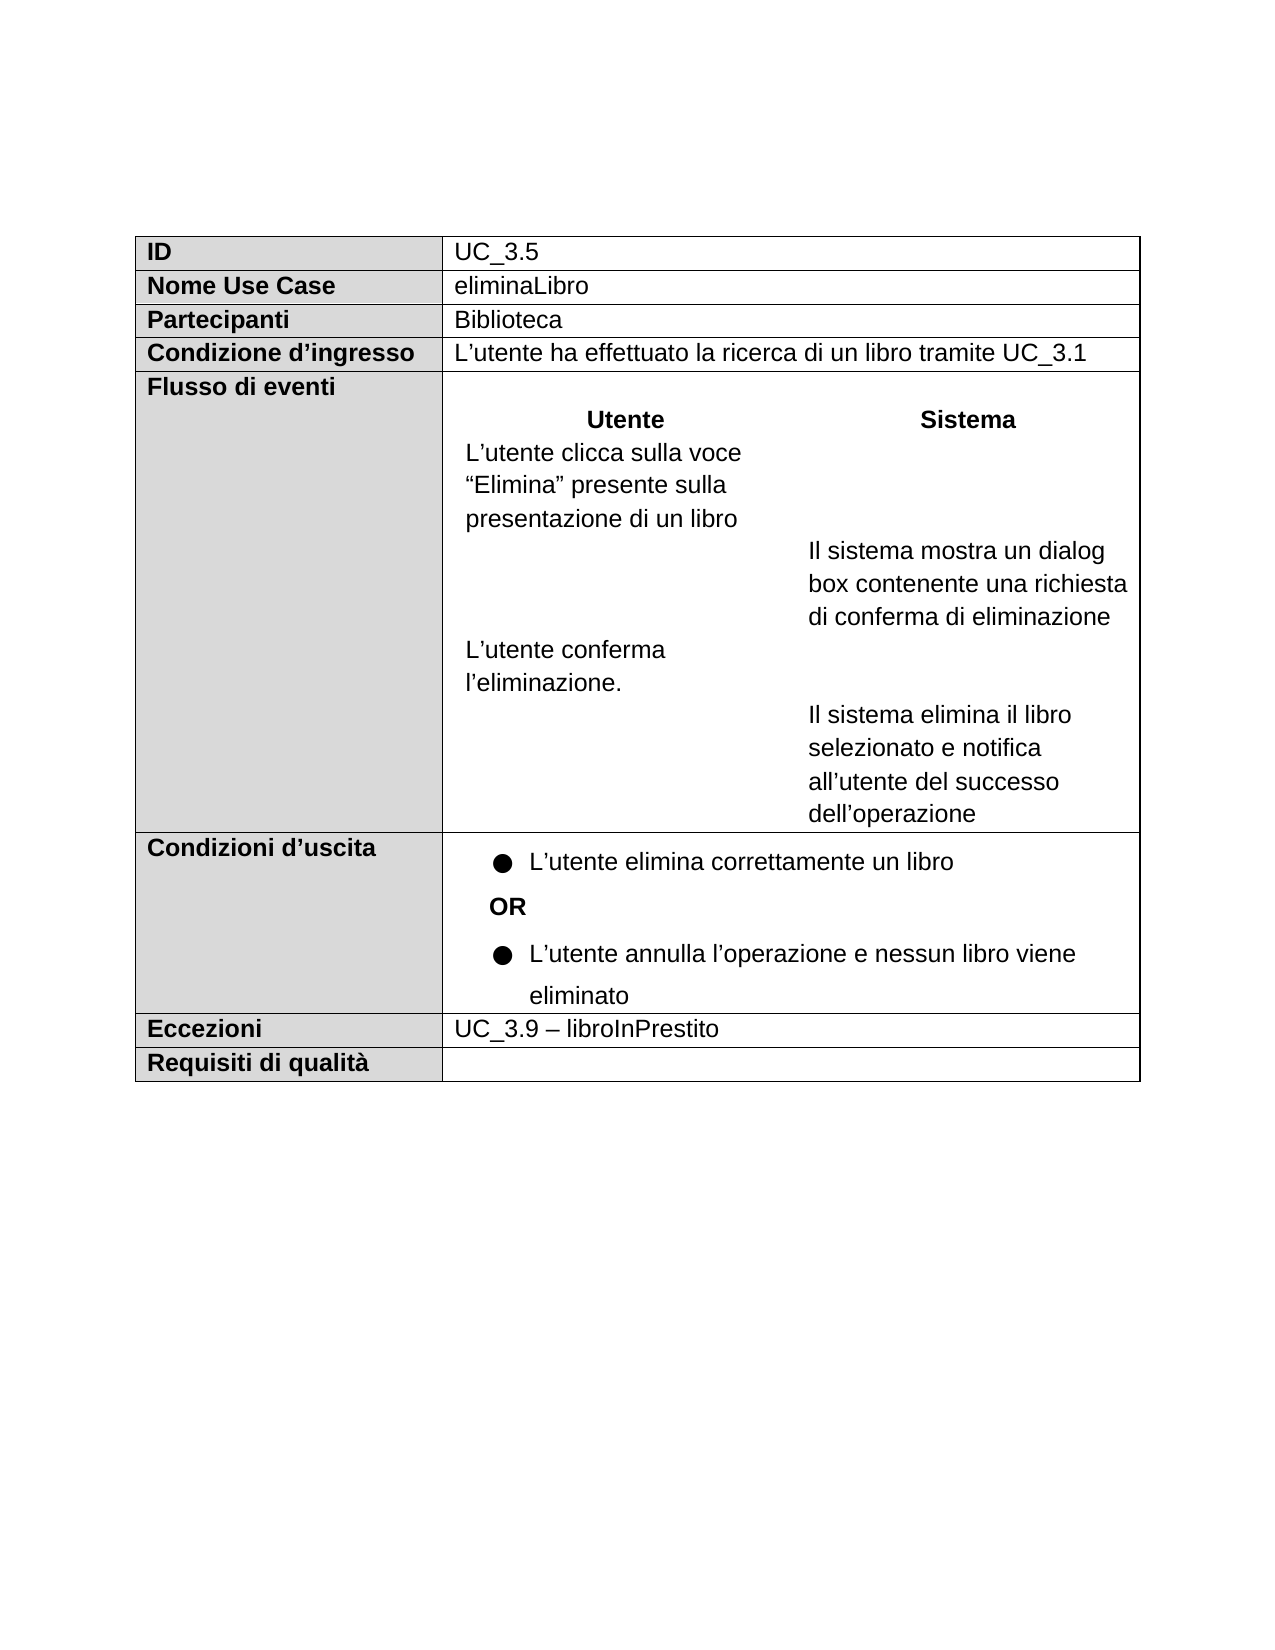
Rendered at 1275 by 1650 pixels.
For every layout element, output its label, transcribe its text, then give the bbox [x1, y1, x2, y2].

table_cell eliminaLibro [443, 271, 1139, 303]
table_cell Partecipanti [136, 305, 442, 337]
table_cell Condizione d’ingresso [136, 338, 442, 371]
table_header ID [136, 237, 442, 270]
table_cell Requisiti di qualità [136, 1048, 442, 1081]
table_cell Nome Use Case [136, 271, 442, 303]
table_cell Biblioteca [443, 305, 1139, 337]
table_cell L’utente ha effettuato la ricerca di un libro tramite UC_3.1 [443, 338, 1139, 371]
table_cell L’utente elimina correttamente un libro OR L’utente annulla l’operazione e nessun libro viene eliminato [443, 833, 1139, 1013]
table_cell [443, 1048, 1139, 1081]
table_cell [443, 372, 1139, 832]
table_cell UC_3.9 – libroInPrestito [443, 1014, 1139, 1047]
table_header UC_3.5 [443, 237, 1139, 270]
table_cell Eccezioni [136, 1014, 442, 1047]
table_cell Flusso di eventi [136, 372, 442, 832]
table_cell Condizioni d’uscita [136, 833, 442, 1013]
